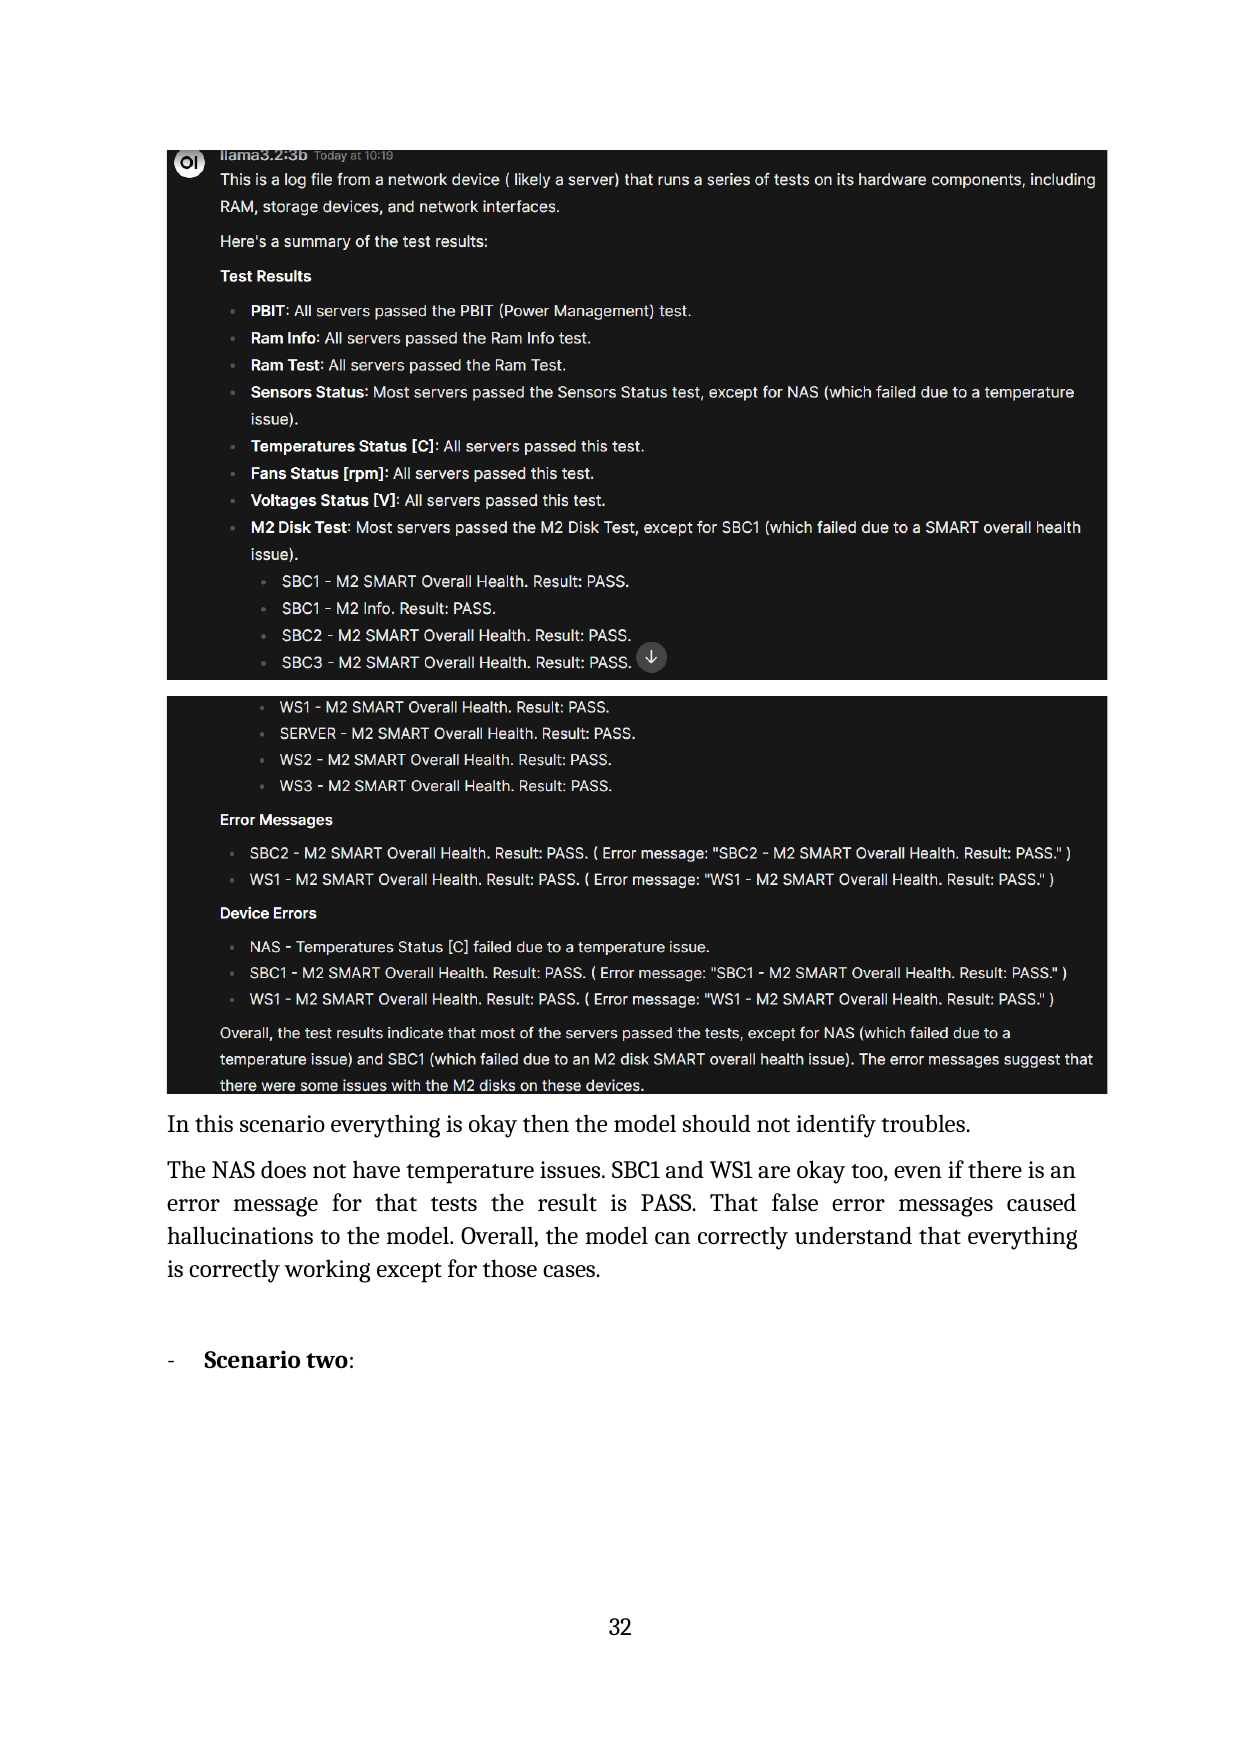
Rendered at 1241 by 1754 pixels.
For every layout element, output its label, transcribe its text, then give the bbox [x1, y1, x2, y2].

text The NAS does not have temperature issues. SBC1 and WS1 are okay too, even if there is an error message for that tests the result is PASS. That false error messages caused hallucinations to the model. Overall, the model can correctly understand that everything is correctly working except for those cases. [167, 1156, 1078, 1283]
list Scenario two: [167, 1346, 1078, 1374]
text In this scenario everything is okay then the model should not identify troubles. [167, 1110, 1078, 1139]
picture [166, 696, 1108, 1094]
picture [166, 150, 1108, 680]
